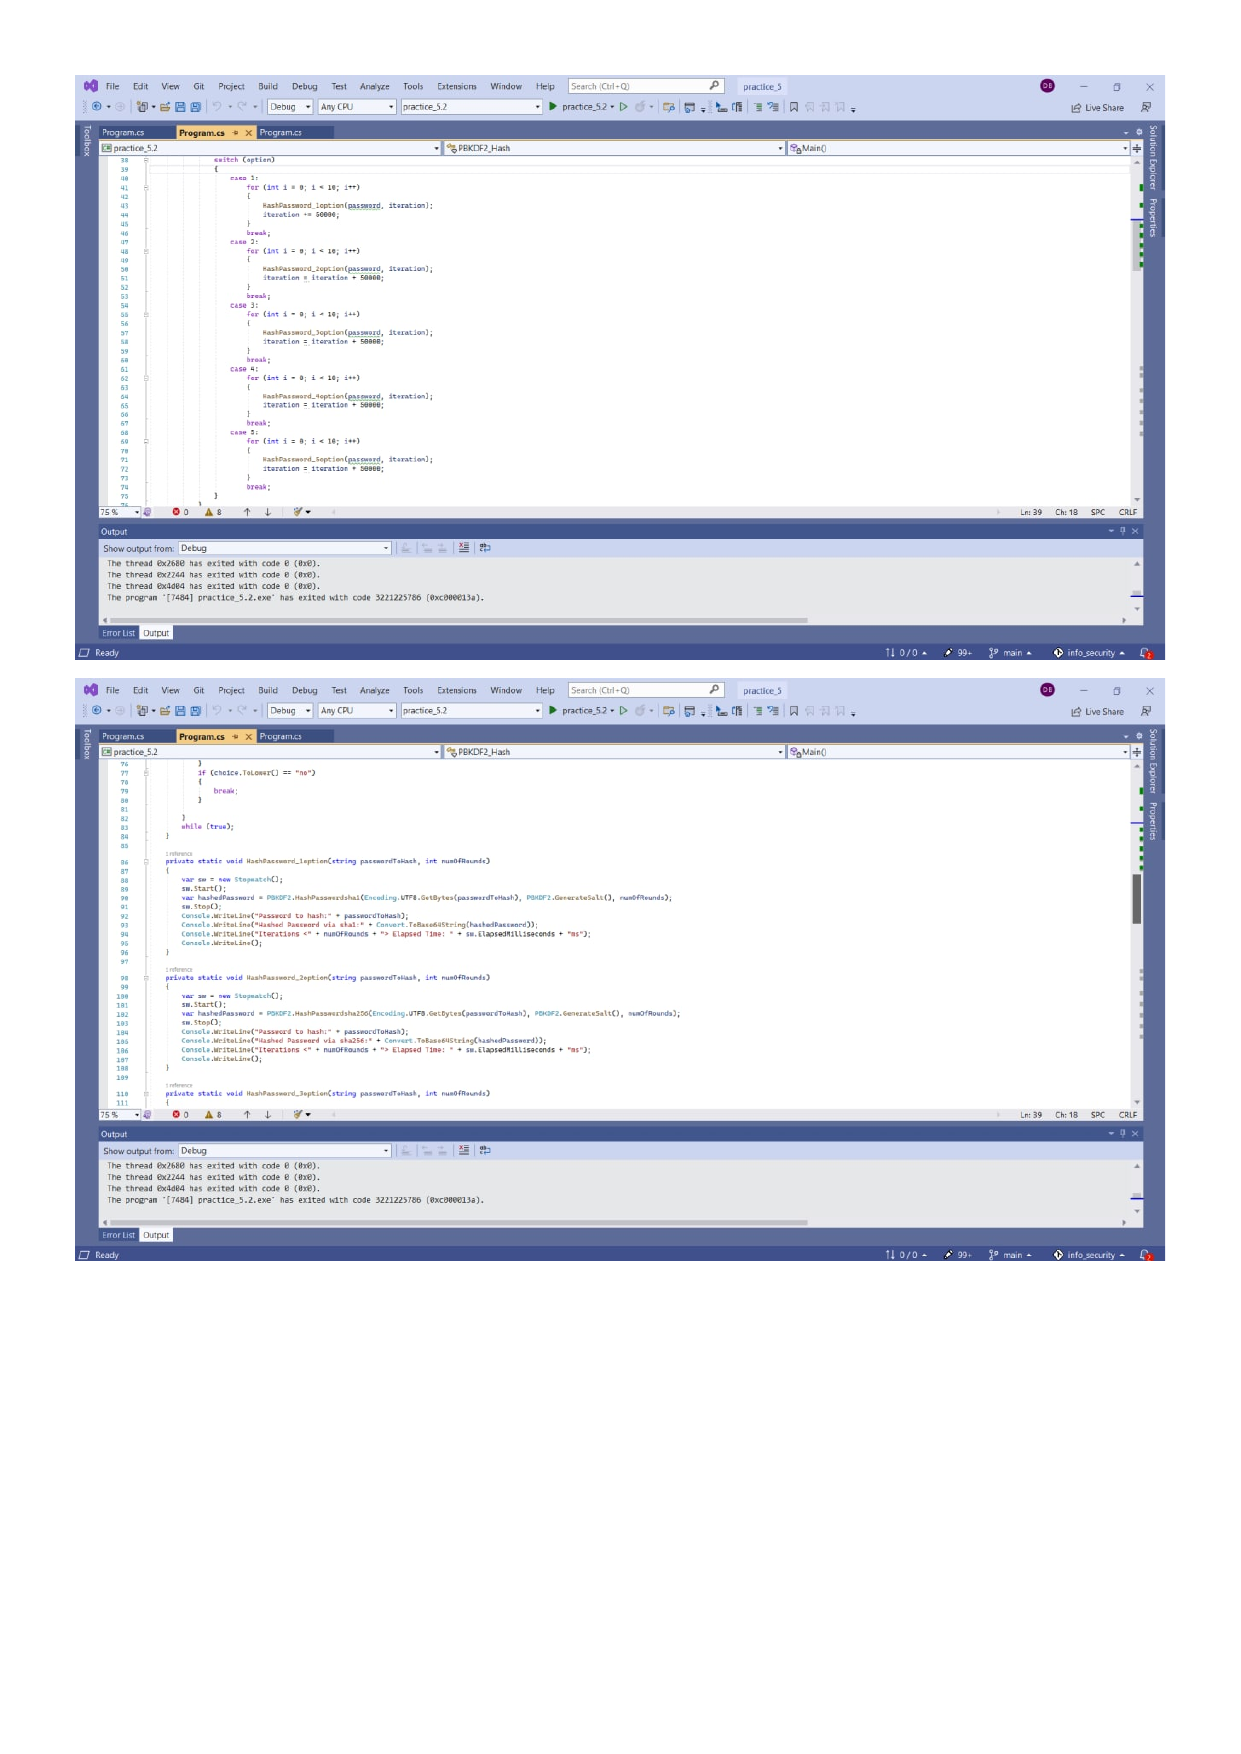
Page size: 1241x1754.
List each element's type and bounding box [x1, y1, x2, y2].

picture [75, 75, 1166, 660]
picture [75, 678, 1166, 1261]
